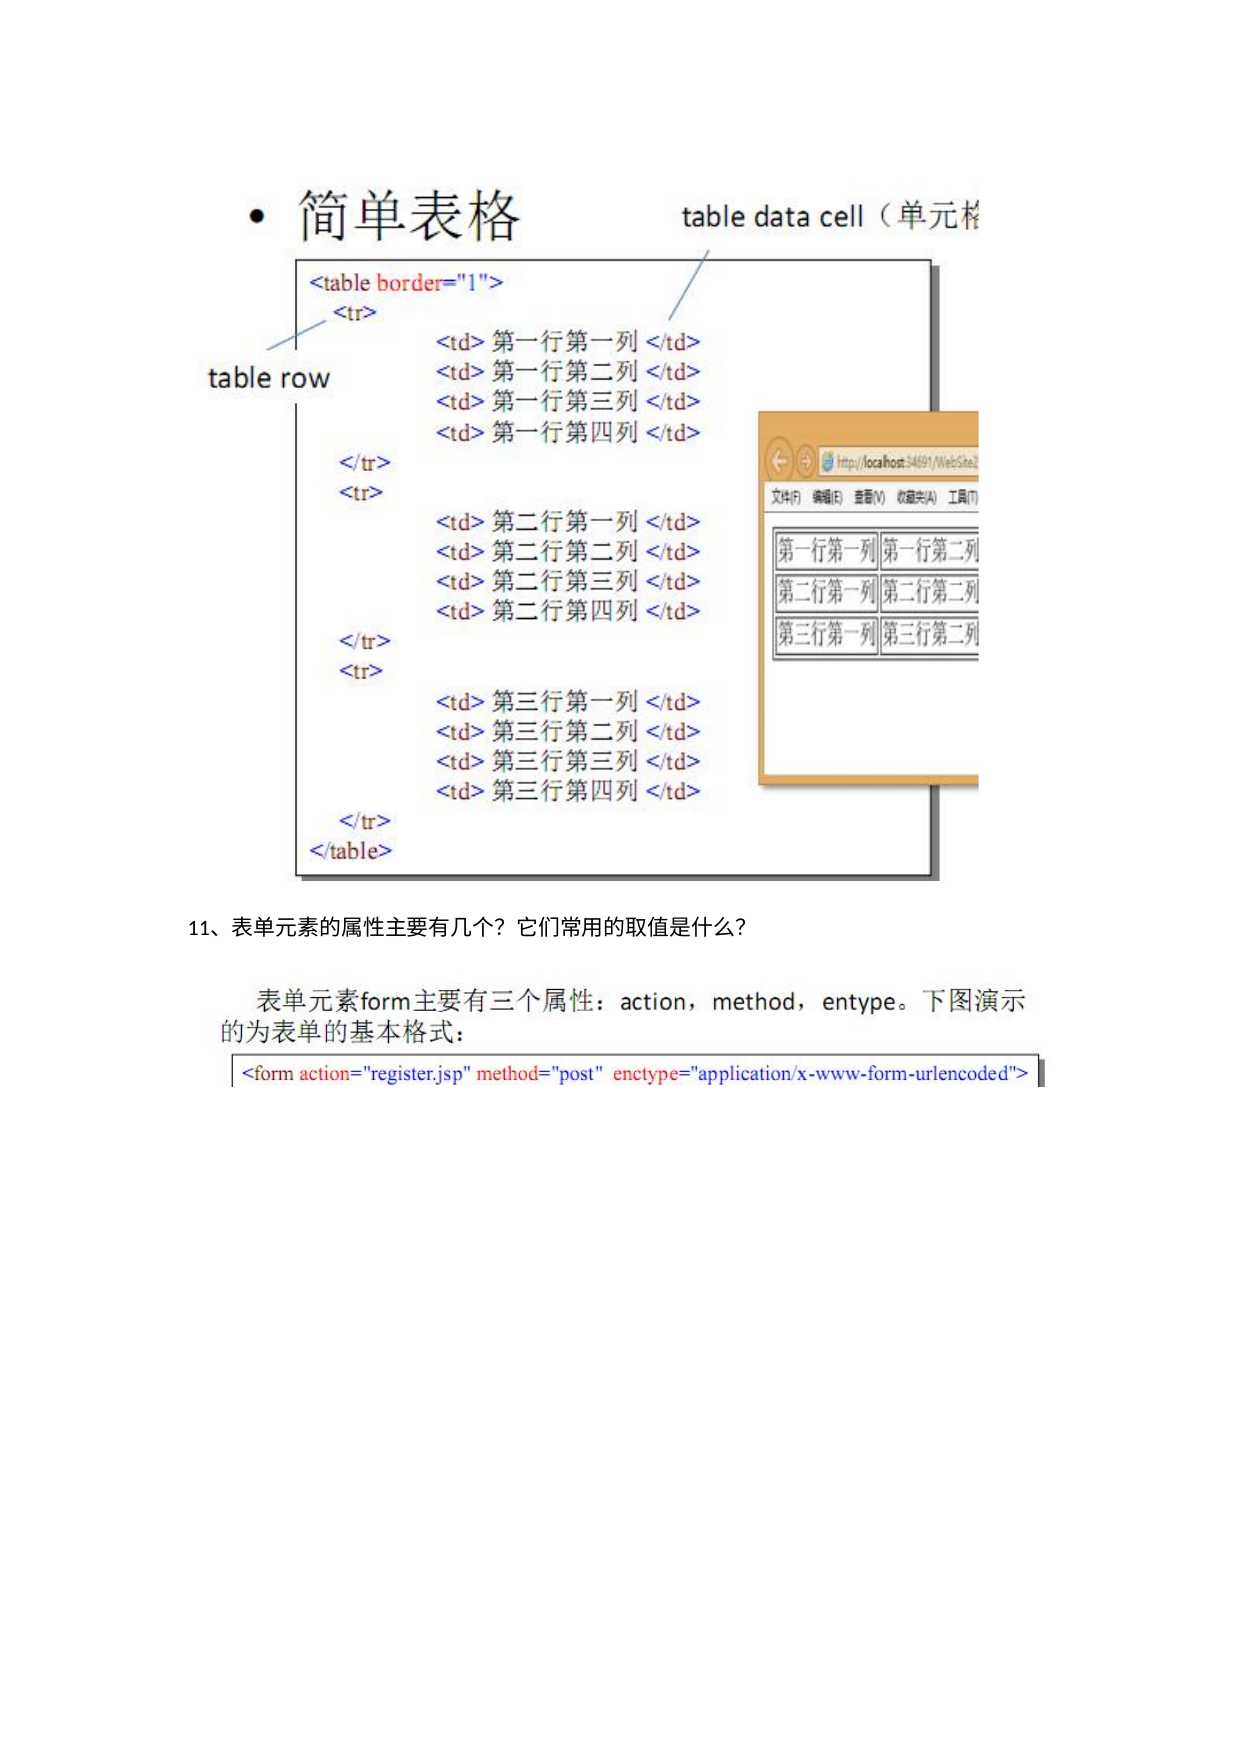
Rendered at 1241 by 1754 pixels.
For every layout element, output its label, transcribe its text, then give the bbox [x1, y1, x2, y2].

picture [187, 974, 1053, 1087]
list 表单元素的属性主要有几个？它们常用的取值是什么？ [187, 909, 1053, 942]
picture [197, 162, 979, 881]
